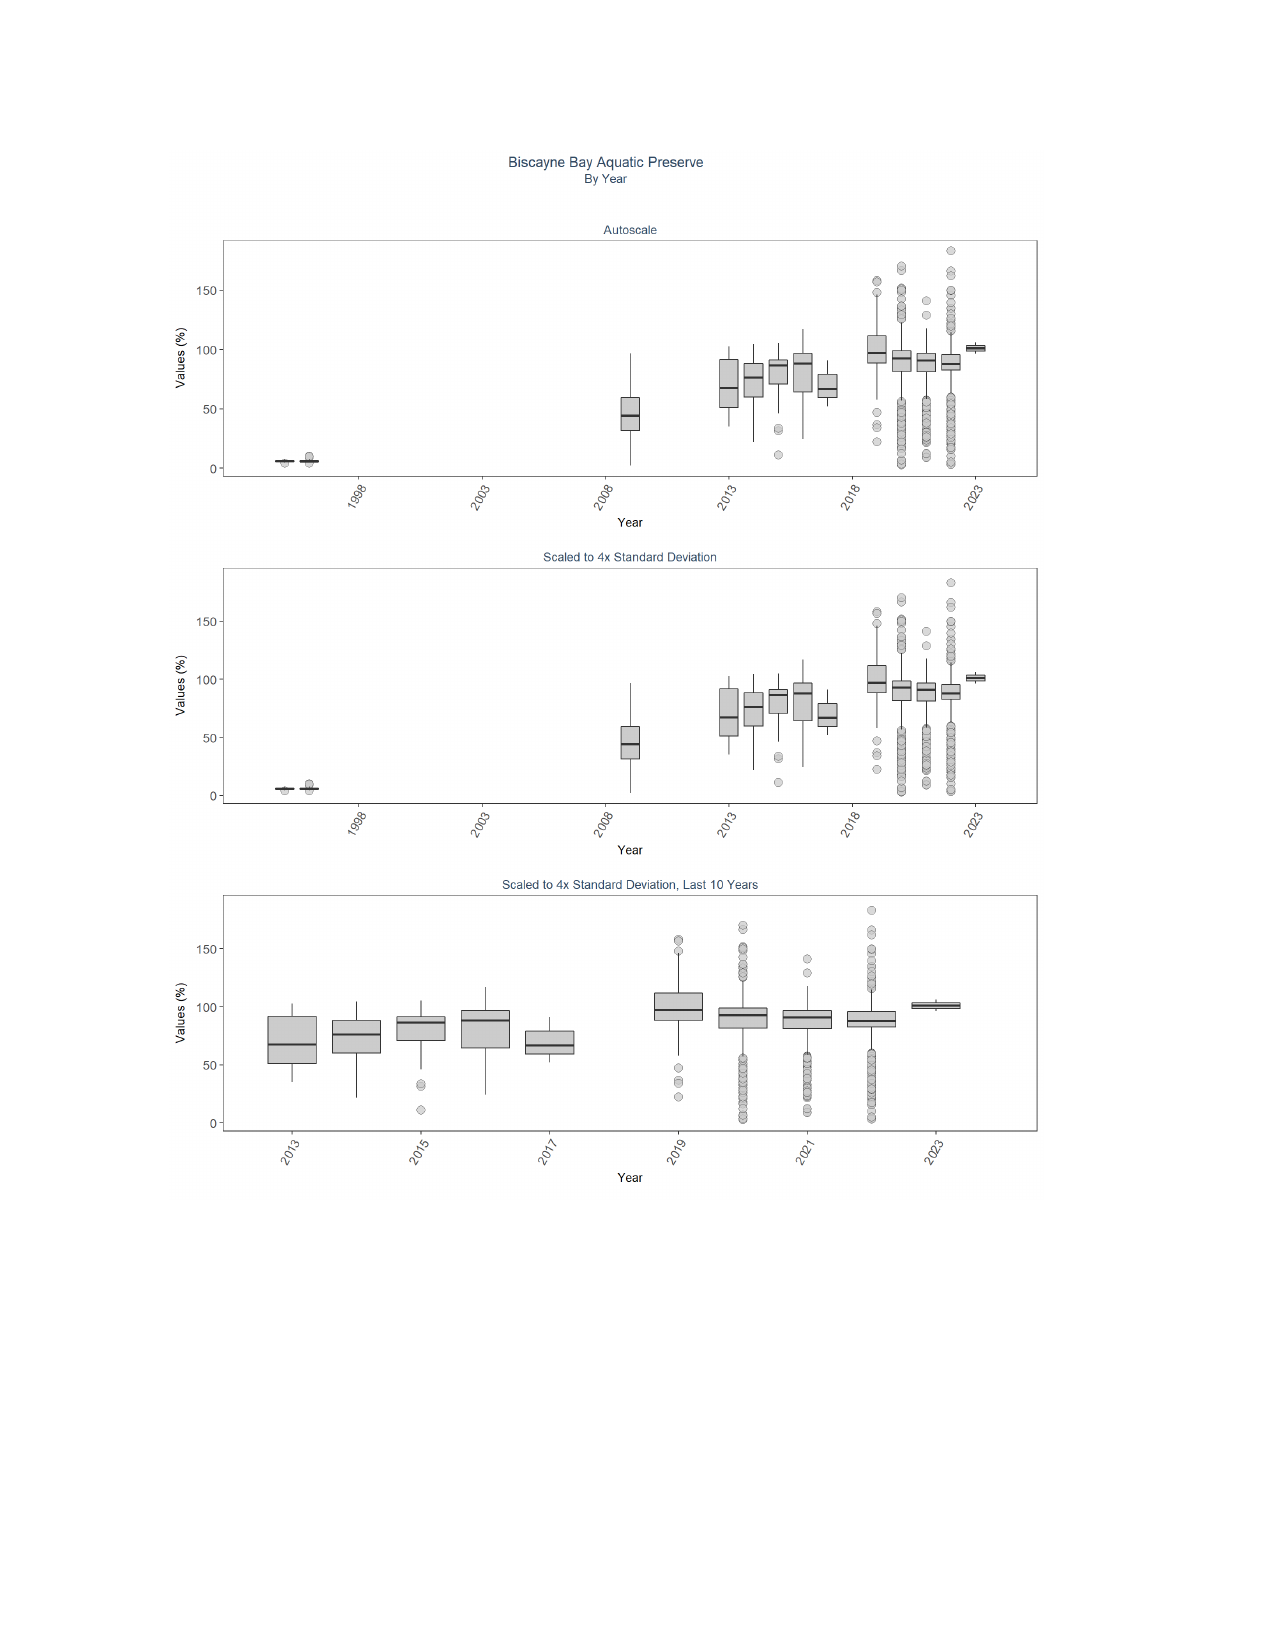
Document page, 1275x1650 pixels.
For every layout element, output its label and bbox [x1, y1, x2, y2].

picture [168, 150, 1044, 1200]
